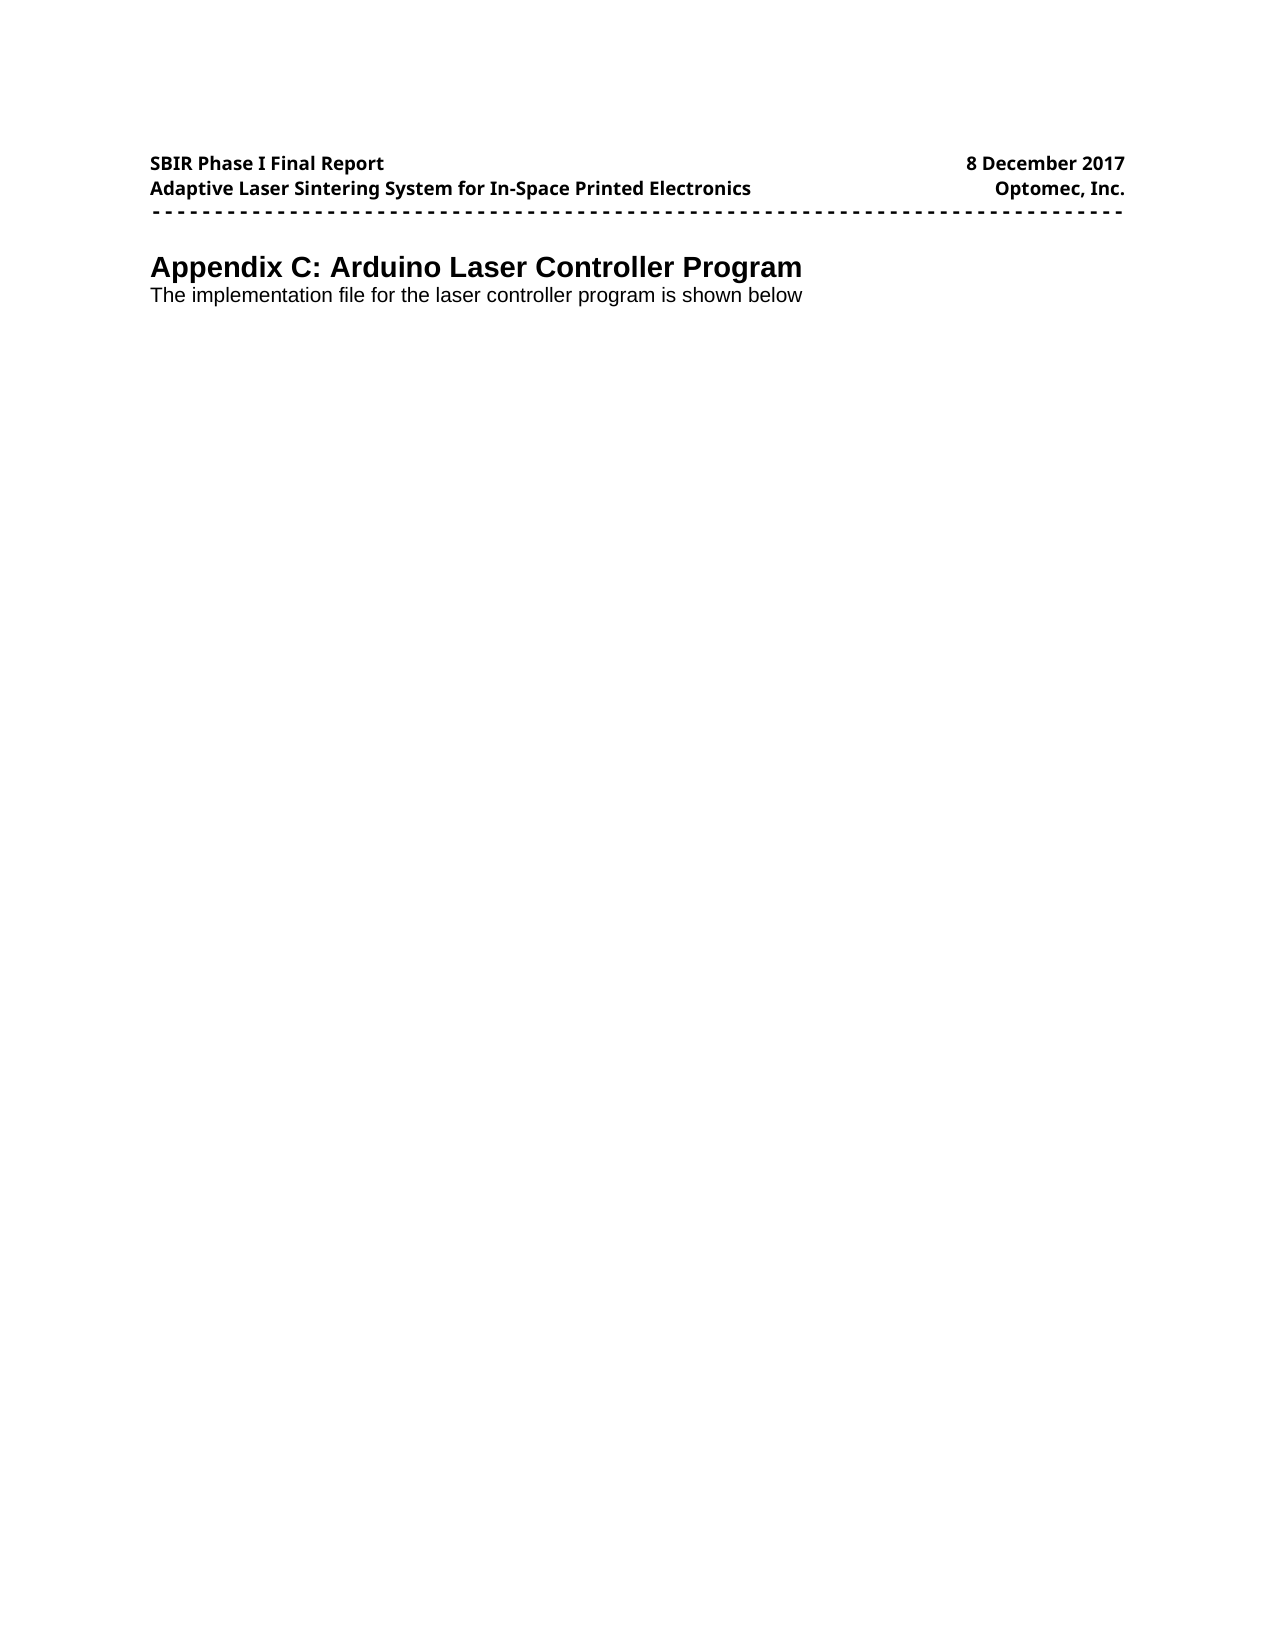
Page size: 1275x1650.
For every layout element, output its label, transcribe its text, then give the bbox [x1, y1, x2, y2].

text Appendix C: Arduino Laser Controller Program [150, 250, 1125, 283]
text The implementation file for the laser controller program is shown below [150, 283, 1125, 307]
